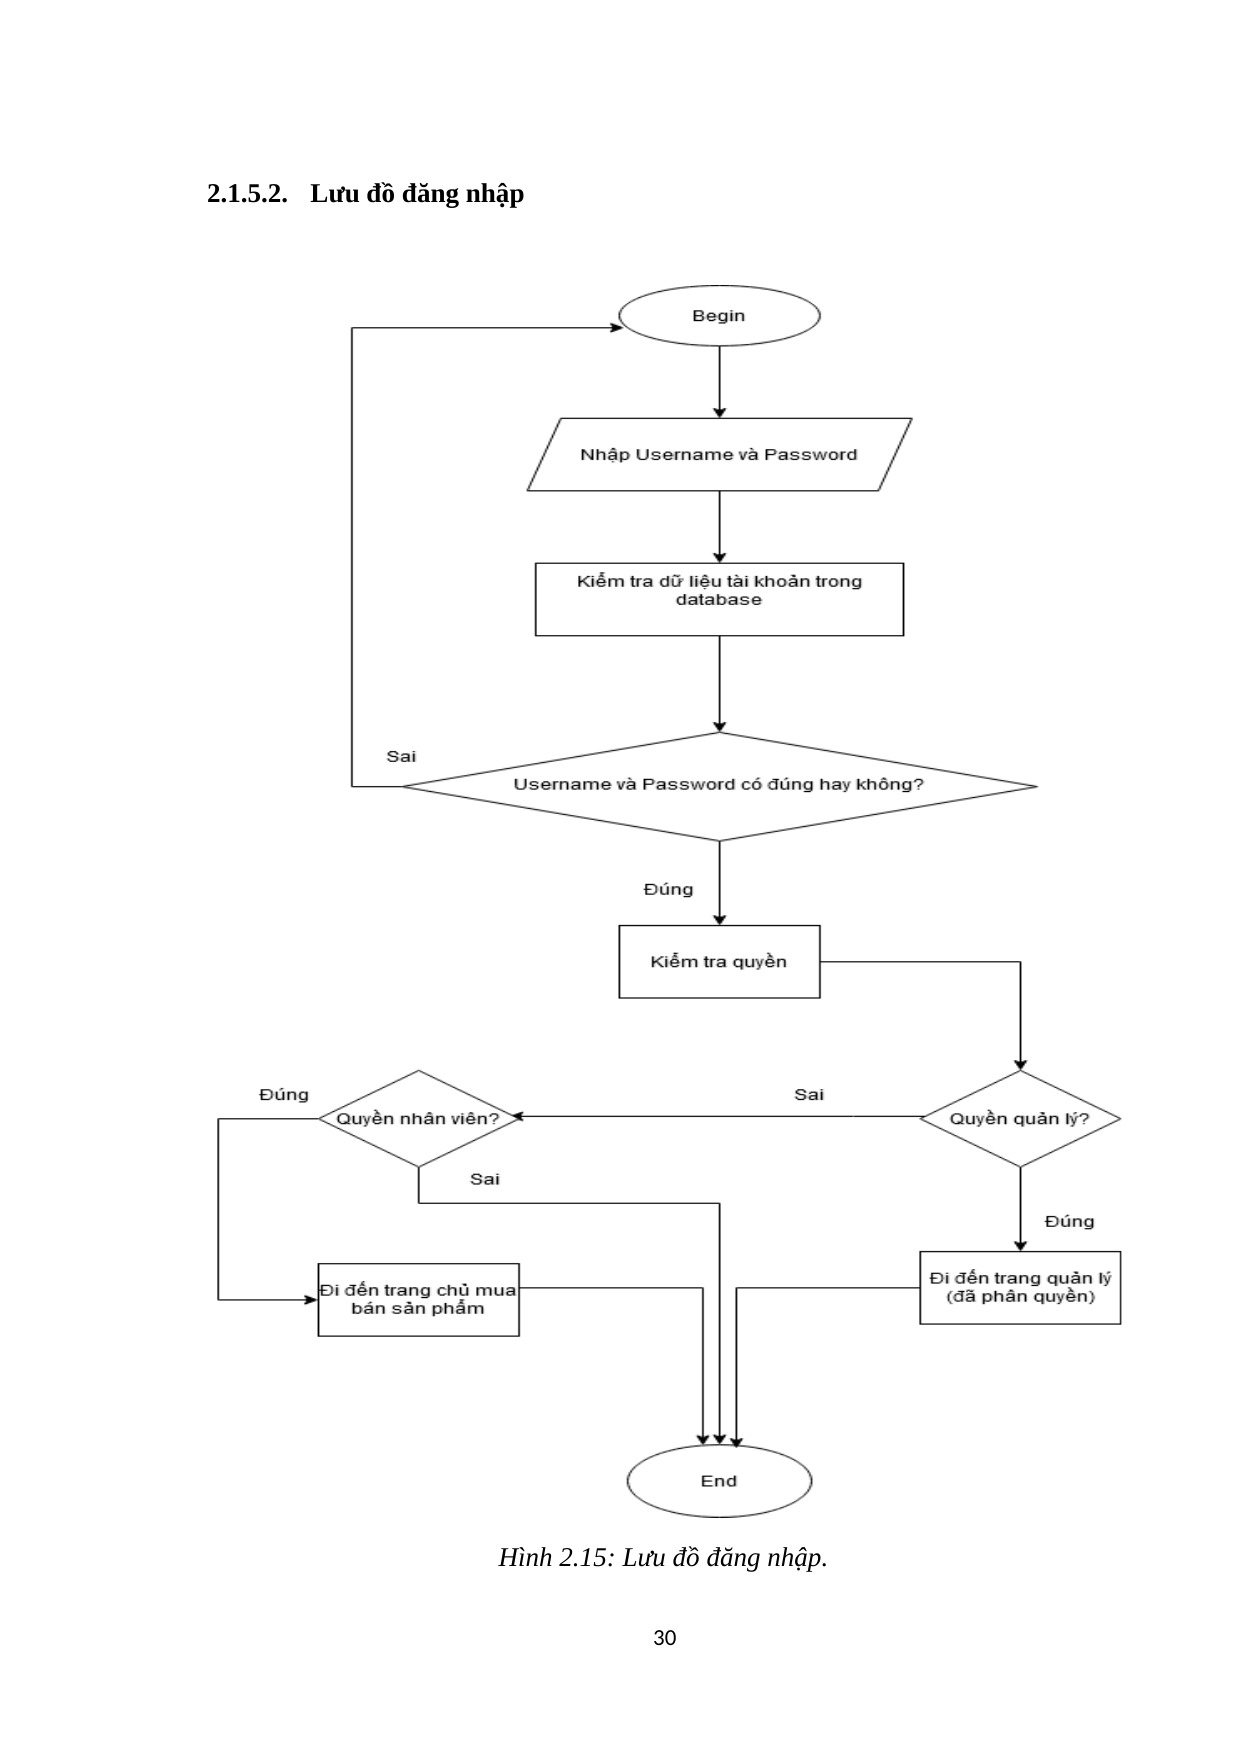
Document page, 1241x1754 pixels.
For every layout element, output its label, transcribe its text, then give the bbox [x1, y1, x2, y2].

list Lưu đồ đăng nhập [207, 177, 1122, 208]
picture [206, 285, 1122, 1518]
text Hình 2.15: Lưu đồ đăng nhập. [207, 1541, 1122, 1572]
